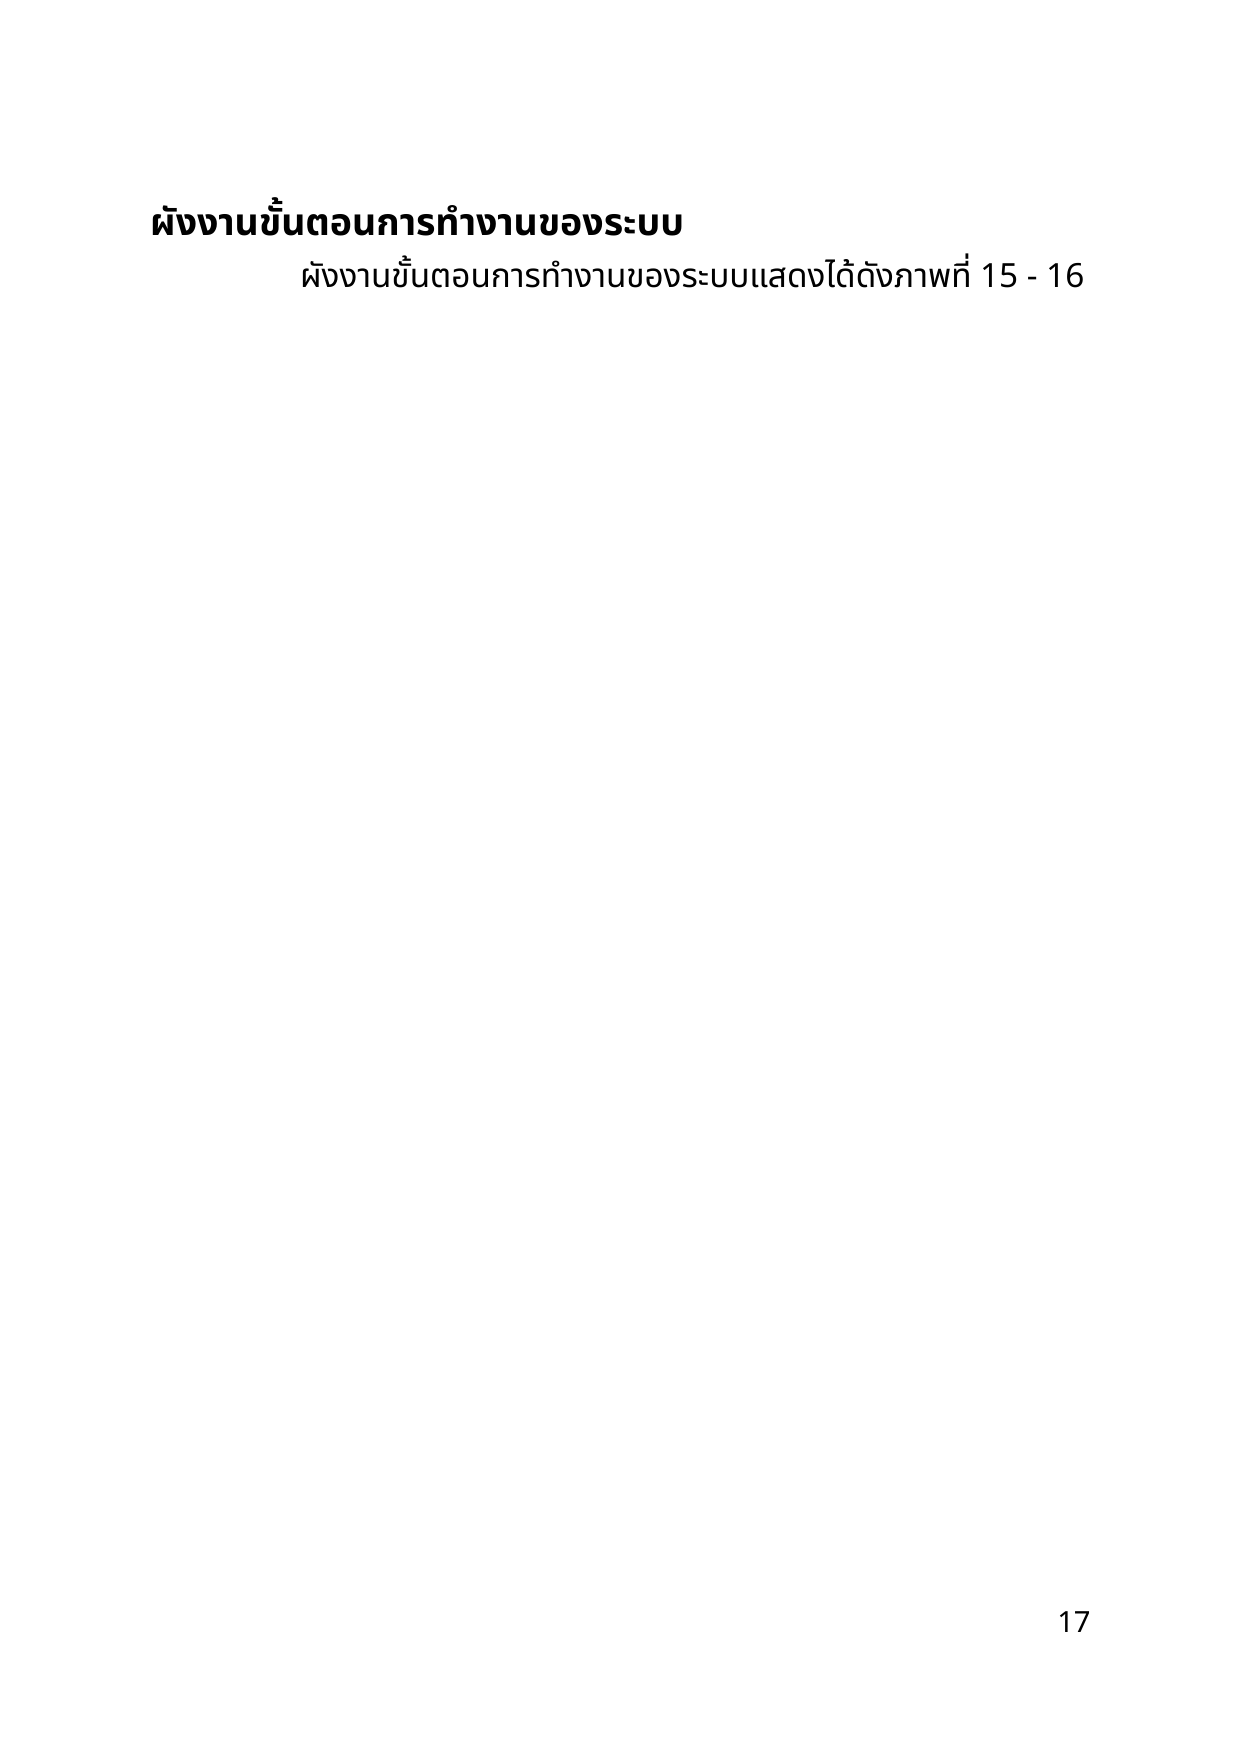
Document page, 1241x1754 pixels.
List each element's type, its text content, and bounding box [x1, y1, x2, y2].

subtitle ผังงานขั้นตอนการทำงานของระบบ [150, 195, 1090, 252]
text ผังงานขั้นตอนการทำงานของระบบแสดงได้ดังภาพที่ 15 - 16 [225, 252, 1090, 303]
